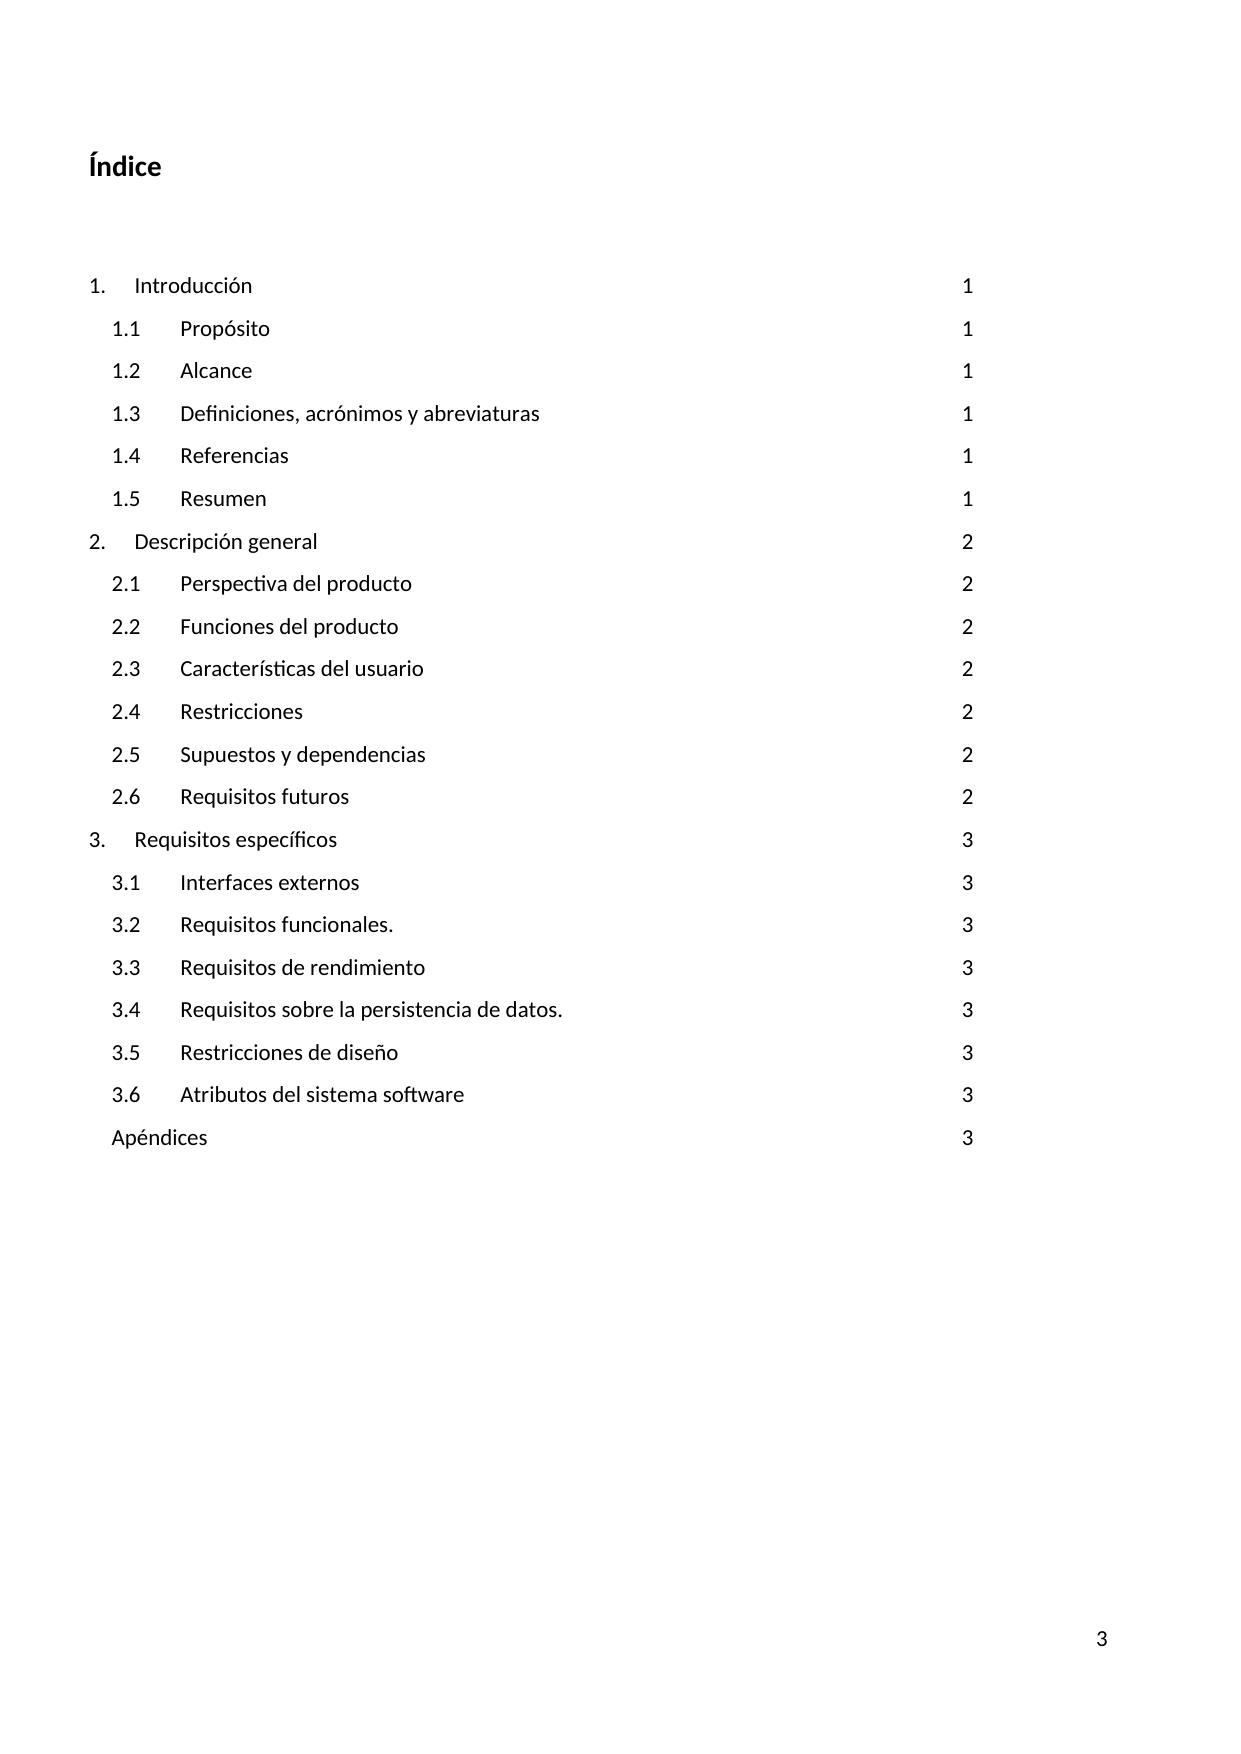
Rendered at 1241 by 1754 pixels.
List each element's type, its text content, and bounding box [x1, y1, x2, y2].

text Índice [88, 148, 1107, 183]
